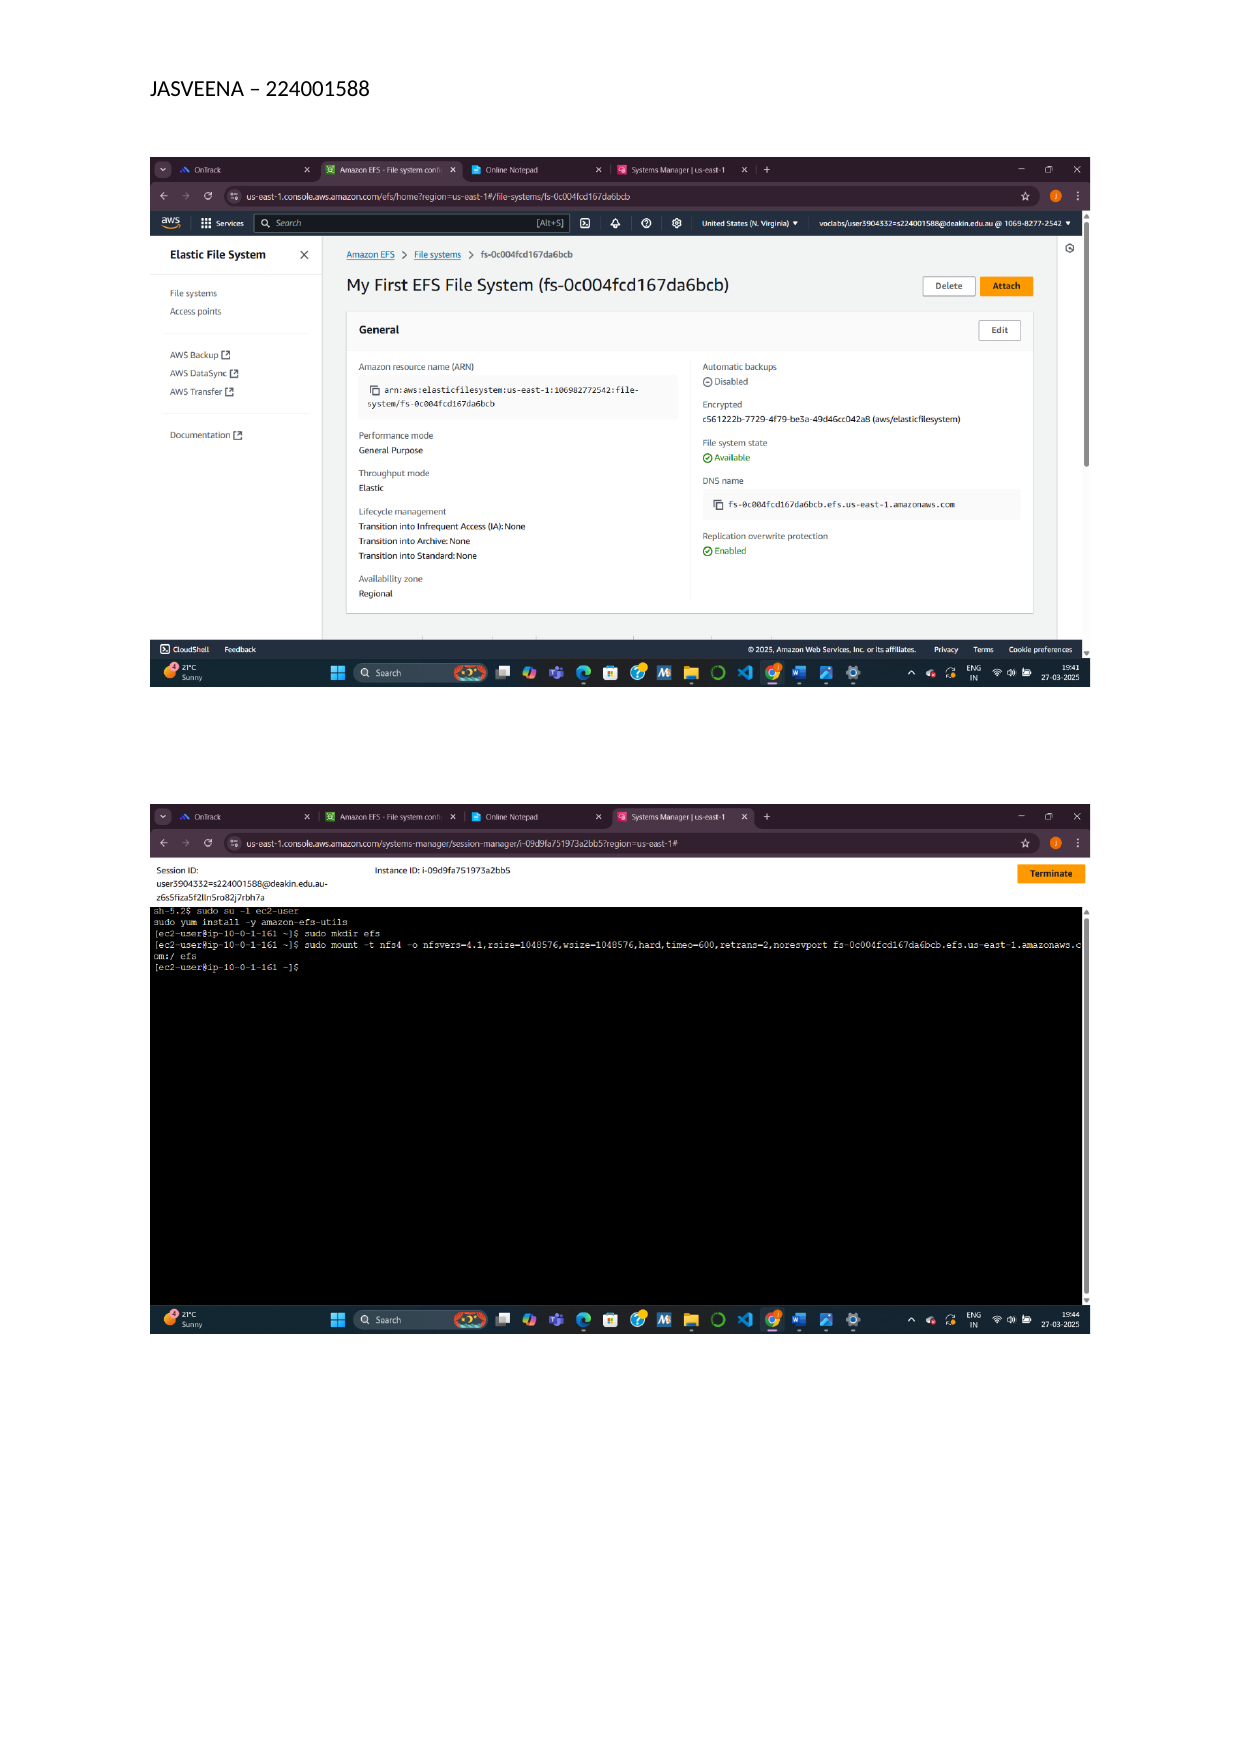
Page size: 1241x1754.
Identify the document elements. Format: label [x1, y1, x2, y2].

picture [150, 804, 1091, 1334]
picture [150, 157, 1091, 687]
